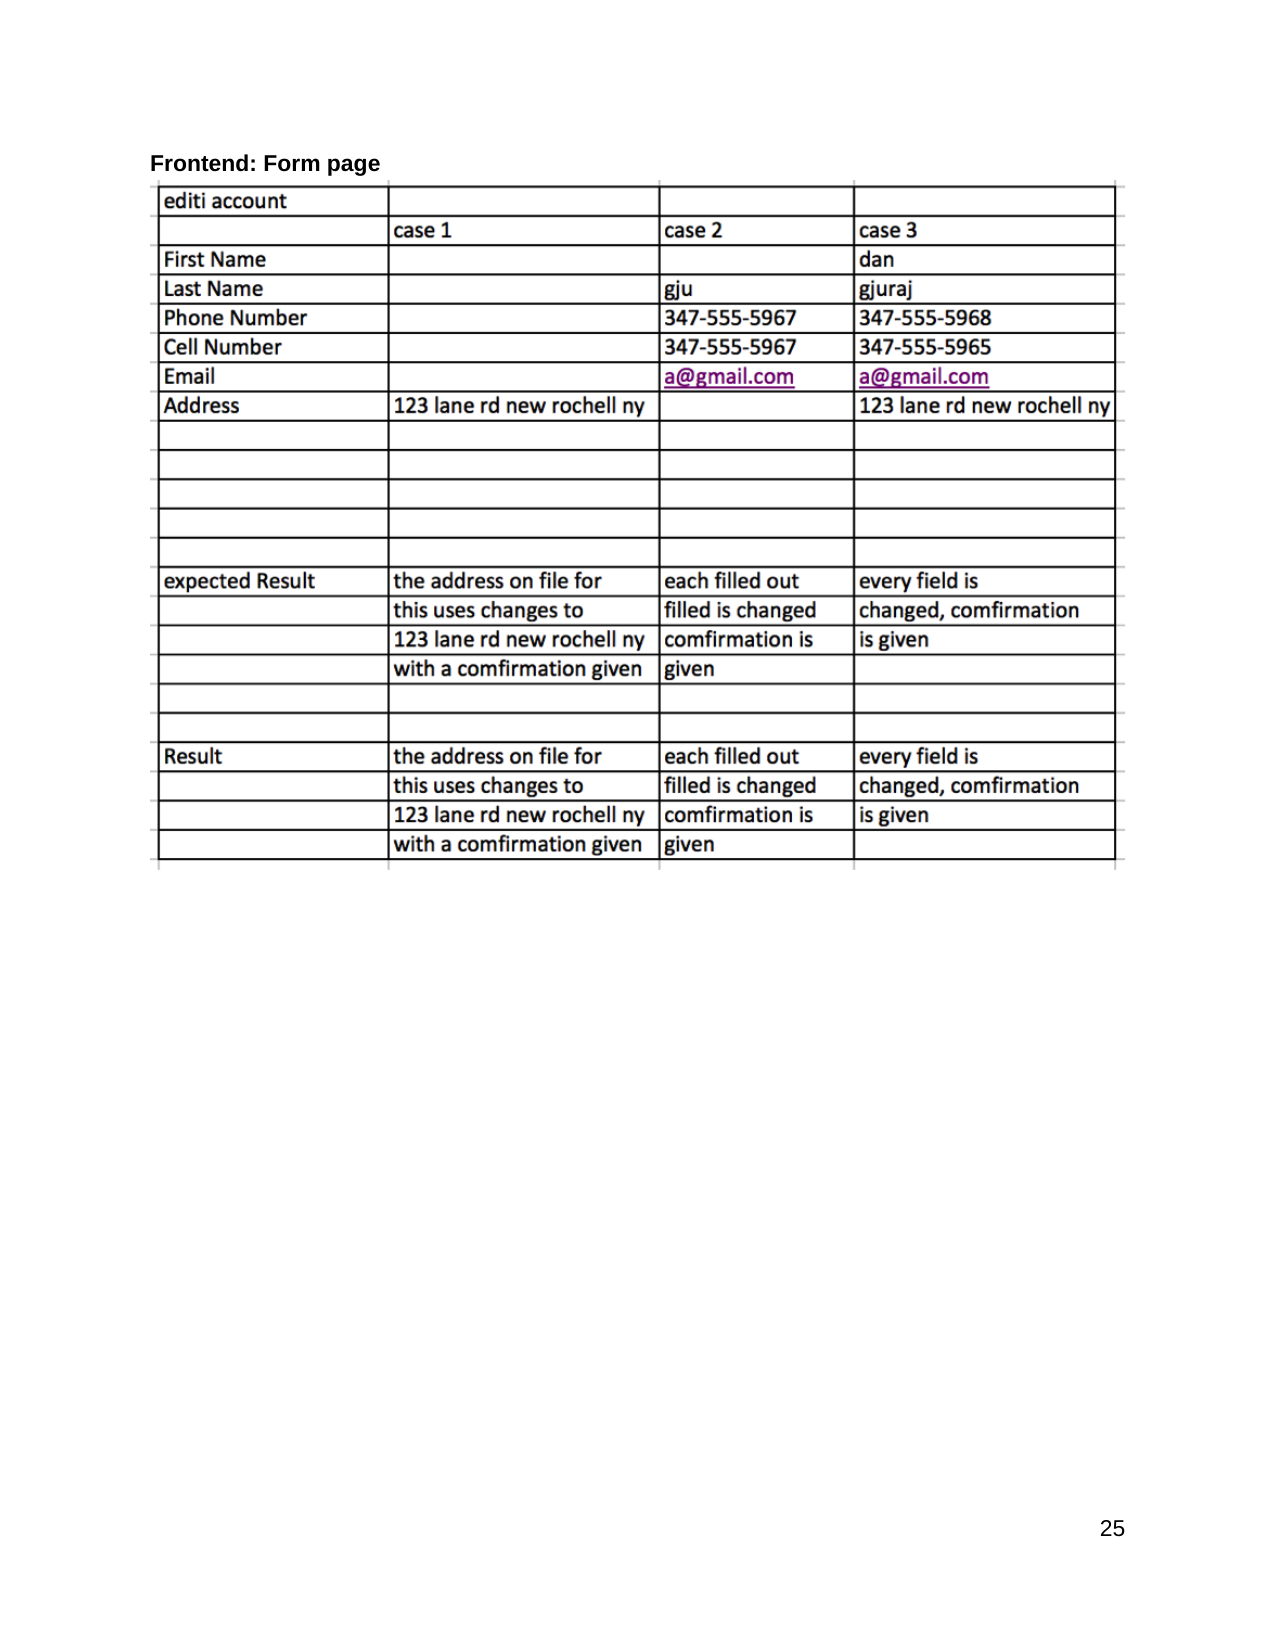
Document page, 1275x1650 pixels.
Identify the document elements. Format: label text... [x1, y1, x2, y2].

picture [150, 180, 1125, 870]
text Frontend: Form page [150, 150, 1125, 176]
